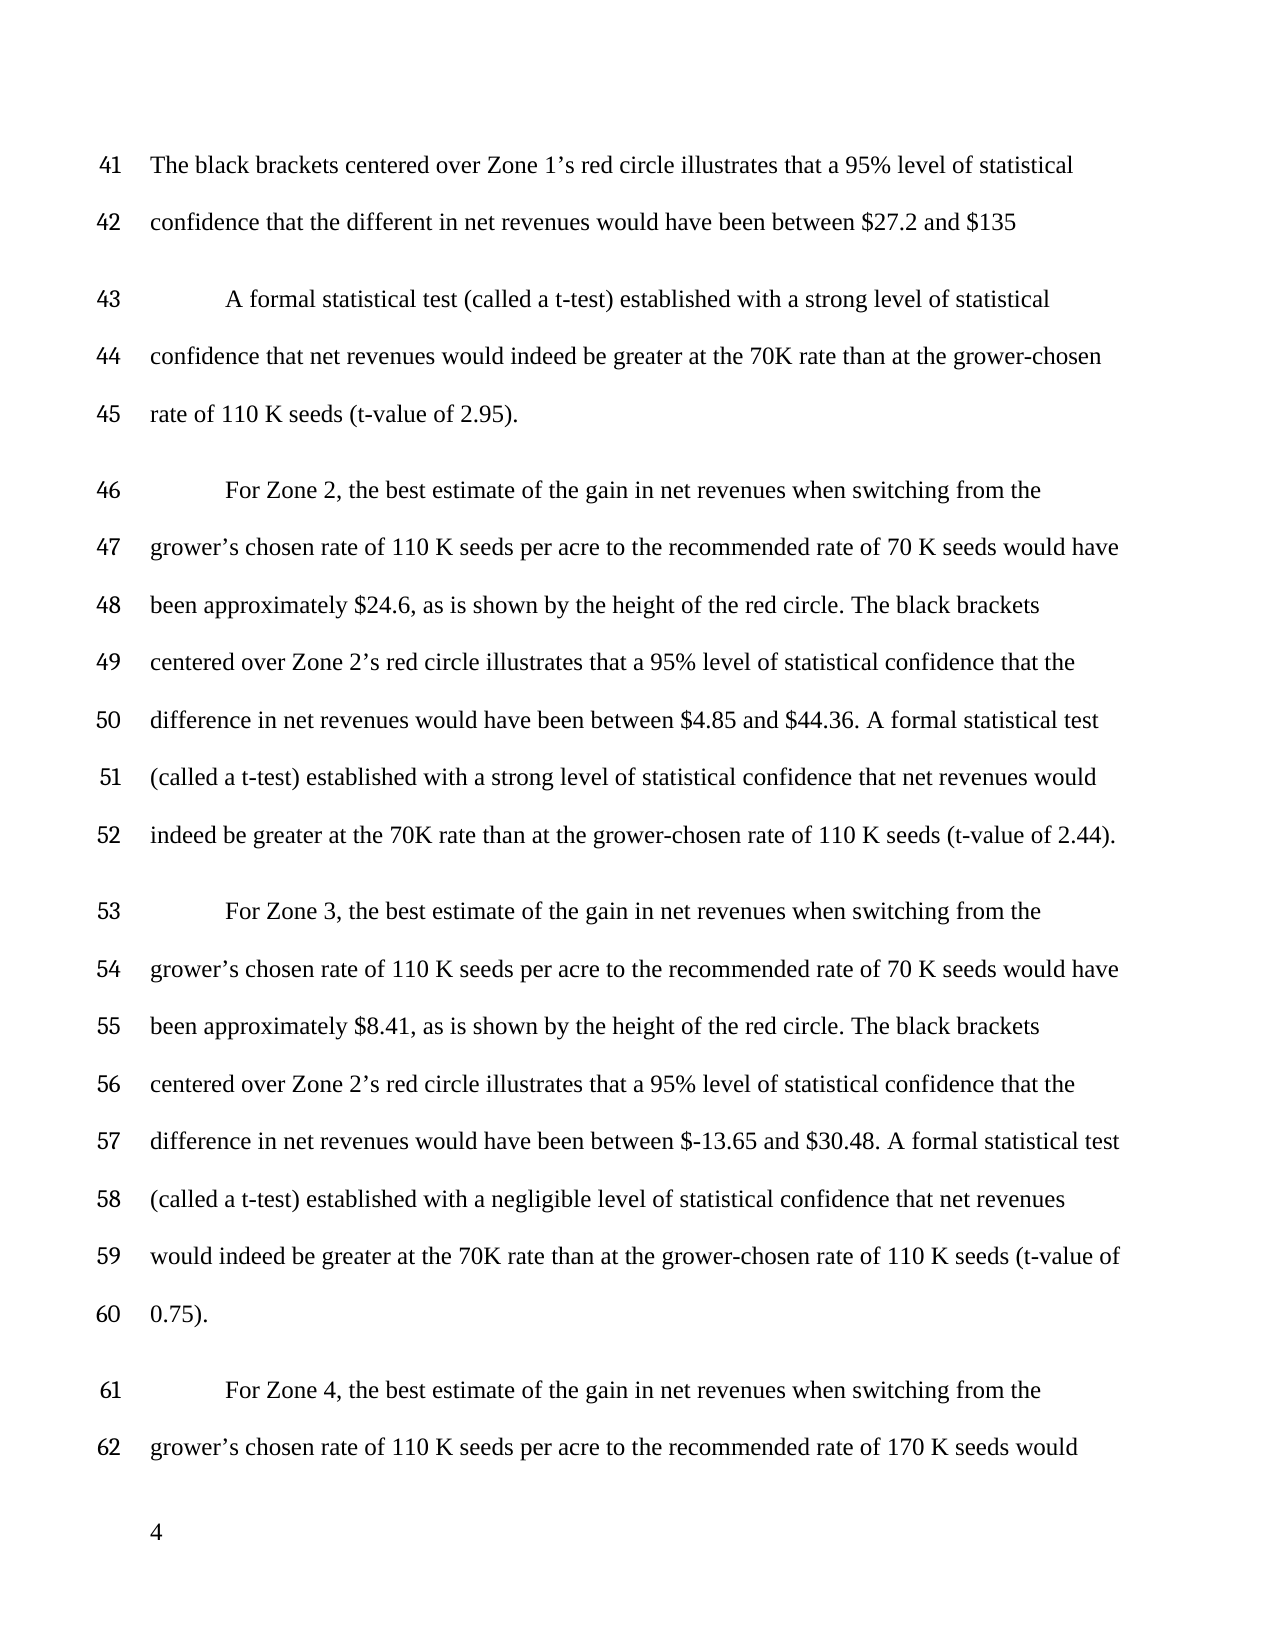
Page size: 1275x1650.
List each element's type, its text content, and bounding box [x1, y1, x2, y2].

text A formal statistical test (called a t-test) established with a strong level of statistical confidence that net revenues would indeed be greater at the 70K rate than at the grower-chosen rate of 110 K seeds (t-value of 2.95). [150, 284, 1125, 427]
text For Zone 3, the best estimate of the gain in net revenues when switching from the grower’s chosen rate of 110 K seeds per acre to the recommended rate of 70 K seeds would have been approximately $8.41, as is shown by the height of the red circle. The black brackets centered over Zone 2’s red circle illustrates that a 95% level of statistical confidence that the difference in net revenues would have been between $-13.65 and $30.48. A formal statistical test (called a t-test) established with a negligible level of statistical confidence that net revenues would indeed be greater at the 70K rate than at the grower-chosen rate of 110 K seeds (t-value of 0.75). [150, 896, 1125, 1327]
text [150, 150, 1125, 236]
text For Zone 2, the best estimate of the gain in net revenues when switching from the grower’s chosen rate of 110 K seeds per acre to the recommended rate of 70 K seeds would have been approximately $24.6, as is shown by the height of the red circle. The black brackets centered over Zone 2’s red circle illustrates that a 95% level of statistical confidence that the difference in net revenues would have been between $4.85 and $44.36. A formal statistical test (called a t-test) established with a strong level of statistical confidence that net revenues would indeed be greater at the 70K rate than at the grower-chosen rate of 110 K seeds (t-value of 2.44). [150, 475, 1125, 849]
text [150, 1375, 1125, 1461]
